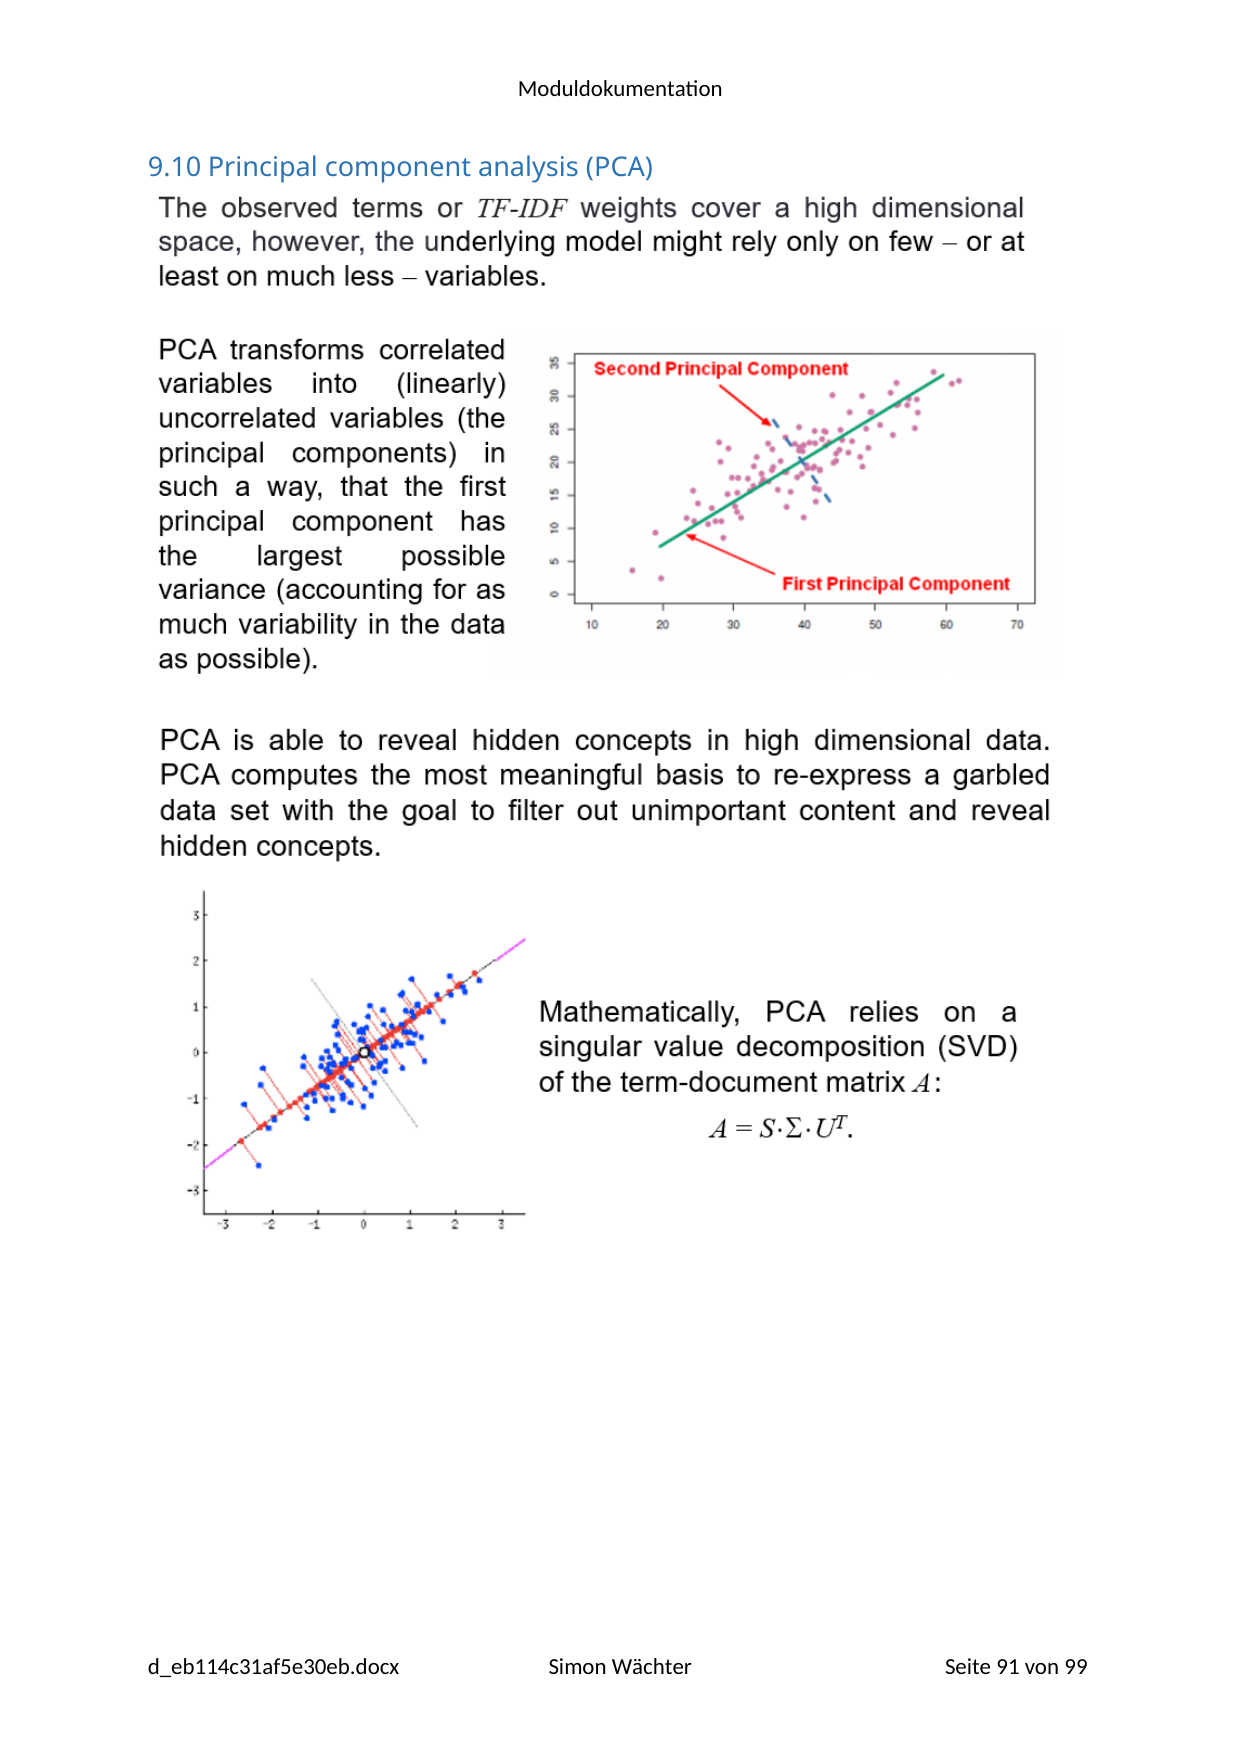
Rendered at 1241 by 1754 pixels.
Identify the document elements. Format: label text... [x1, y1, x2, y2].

picture [147, 187, 1060, 702]
picture [147, 720, 1064, 1250]
subtitle Principal component analysis (PCA) [148, 148, 1093, 184]
